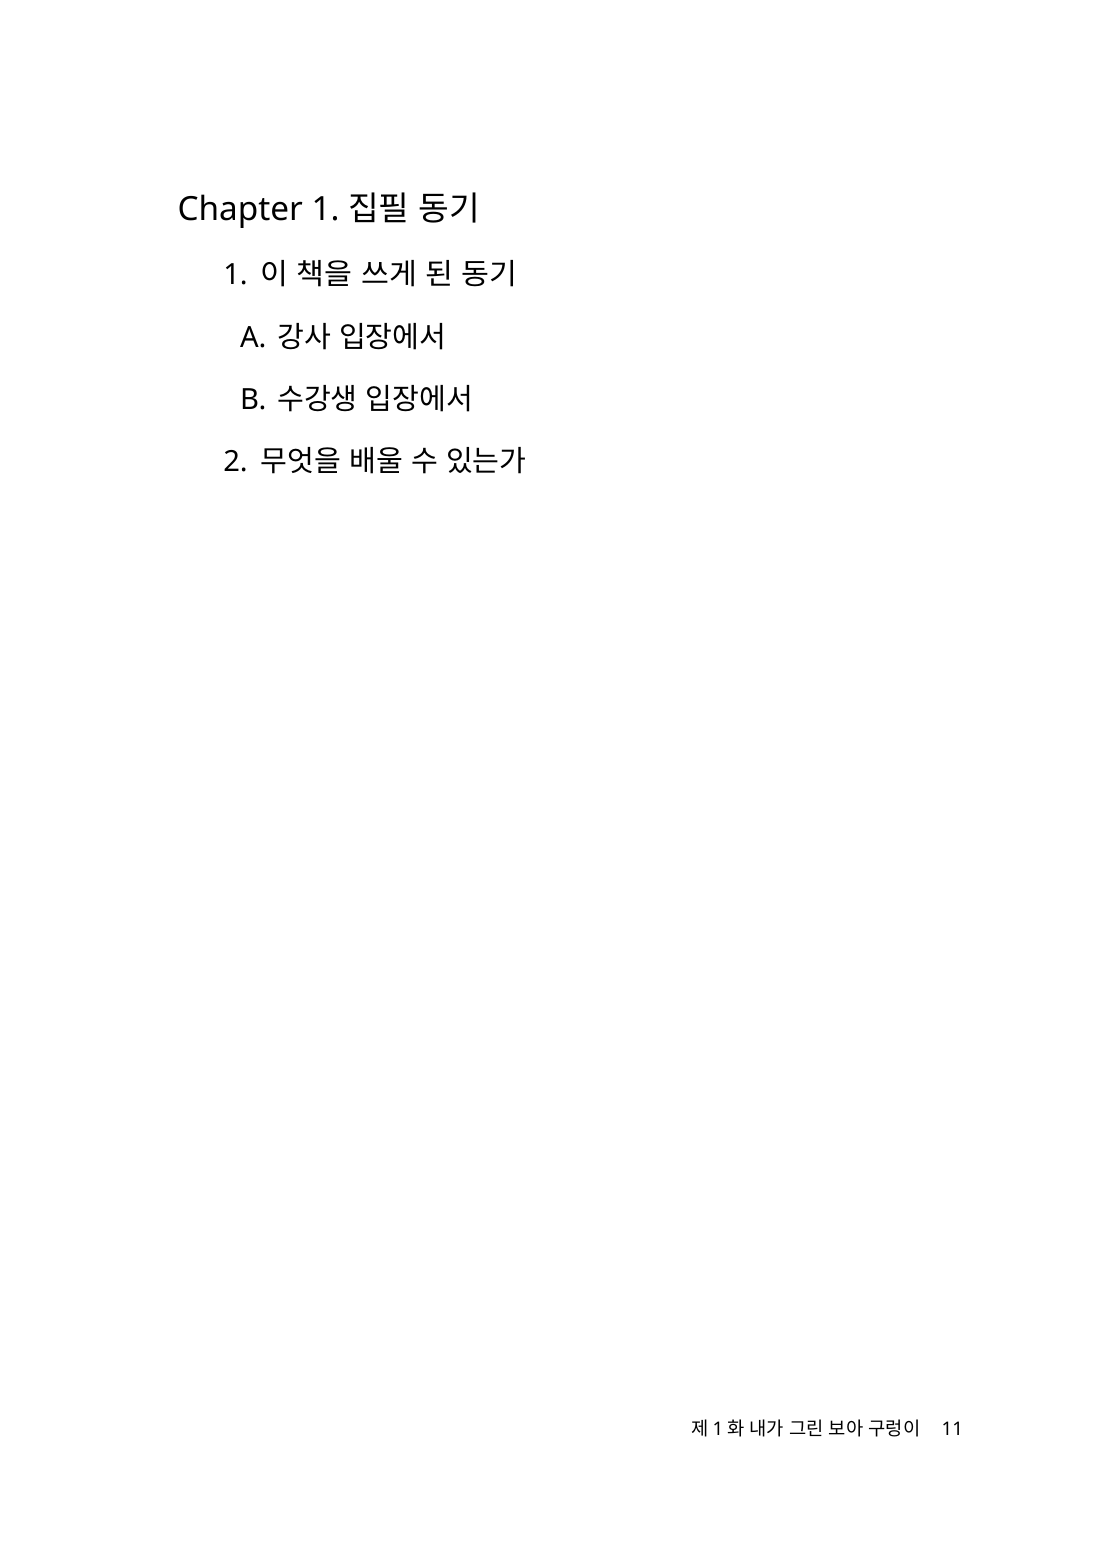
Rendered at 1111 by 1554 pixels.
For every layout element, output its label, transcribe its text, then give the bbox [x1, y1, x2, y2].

subtitle 수강생 입장에서 [240, 376, 963, 418]
subtitle Chapter 1. 집필 동기 [177, 182, 963, 230]
subtitle 강사 입장에서 [240, 313, 963, 356]
subtitle 이 책을 쓰게 된 동기 [223, 251, 963, 293]
subtitle 무엇을 배울 수 있는가 [223, 438, 963, 480]
